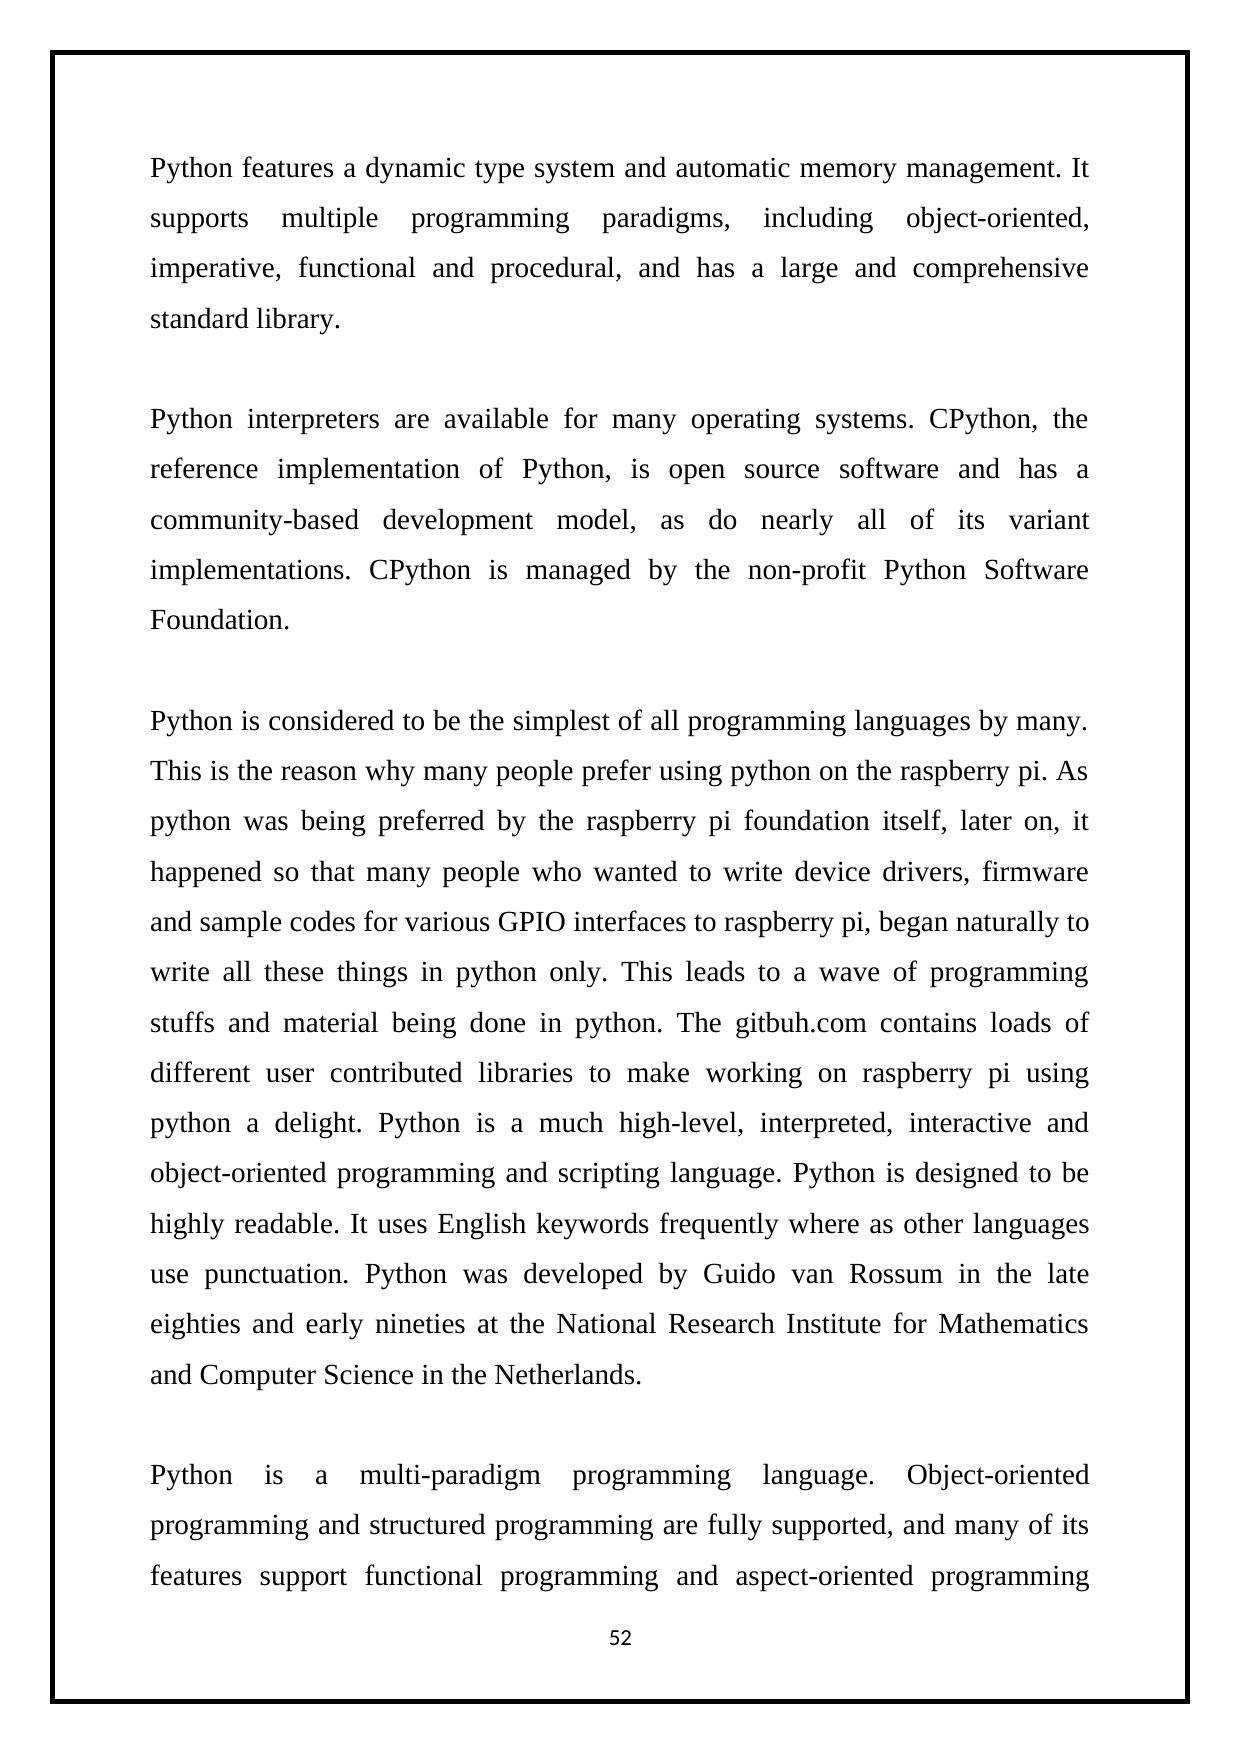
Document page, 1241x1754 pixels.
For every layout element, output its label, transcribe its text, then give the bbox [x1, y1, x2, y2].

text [150, 1457, 1090, 1591]
text Python is considered to be the simplest of all programming languages by many. This is the reason why many people prefer using python on the raspberry pi. As python was being preferred by the raspberry pi foundation itself, later on, it happened so that many people who wanted to write device drivers, firmware and sample codes for various GPIO interfaces to raspberry pi, began naturally to write all these things in python only. This leads to a wave of programming stuffs and material being done in python. The gitbuh.com contains loads of different user contributed libraries to make working on raspberry pi using python a delight. Python is a much high-level, interpreted, interactive and object-oriented programming and scripting language. Python is designed to be highly readable. It uses English keywords frequently where as other languages use punctuation. Python was developed by Guido van Rossum in the late eighties and early nineties at the National Research Institute for Mathematics and Computer Science in the Netherlands. [150, 703, 1090, 1390]
text Python features a dynamic type system and automatic memory management. It supports multiple programming paradigms, including object-oriented, imperative, functional and procedural, and has a large and comprehensive standard library. [150, 150, 1090, 334]
text Python interpreters are available for many operating systems. CPython, the reference implementation of Python, is open source software and has a community-based development model, as do nearly all of its variant implementations. CPython is managed by the non-profit Python Software Foundation. [150, 401, 1090, 636]
